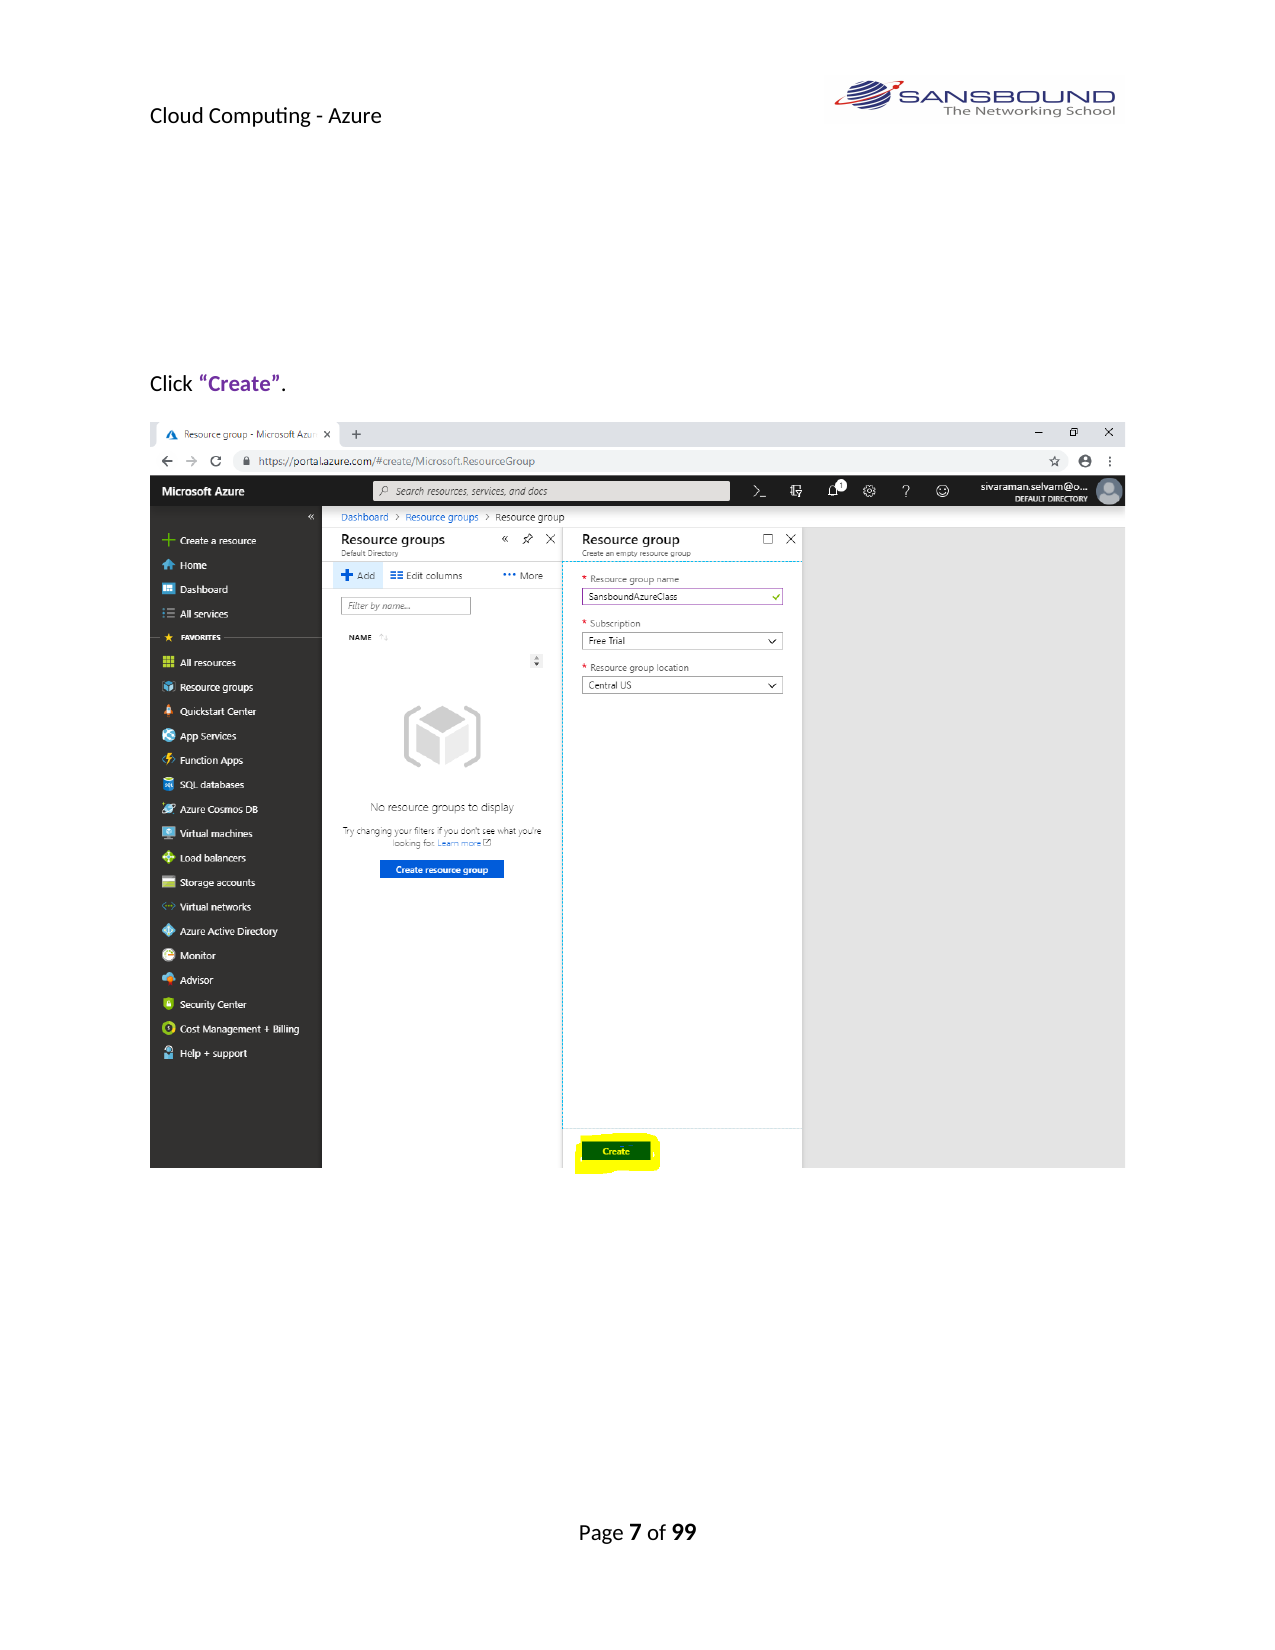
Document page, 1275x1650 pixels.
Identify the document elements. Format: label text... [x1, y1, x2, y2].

picture [823, 75, 1125, 124]
text Click “Create”. [150, 369, 1125, 397]
picture [150, 422, 1125, 1174]
